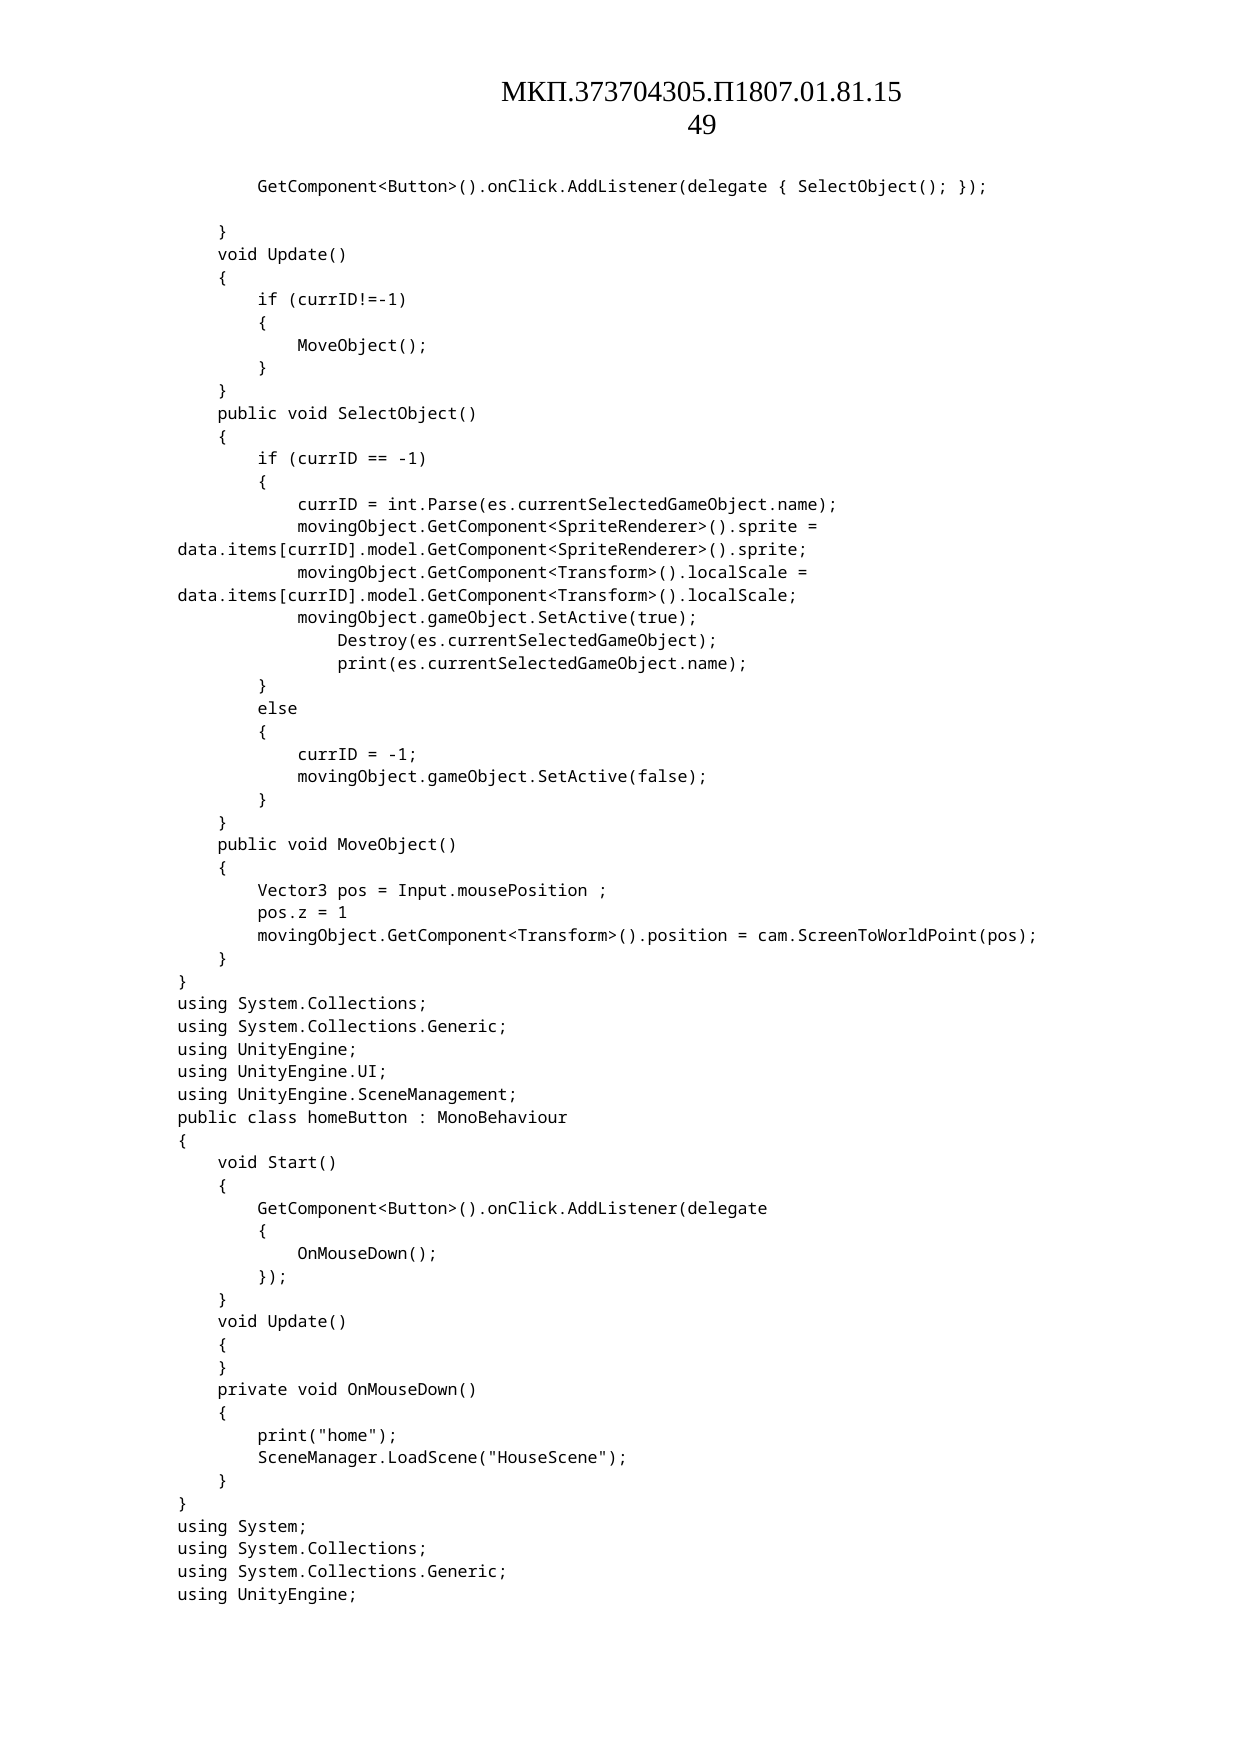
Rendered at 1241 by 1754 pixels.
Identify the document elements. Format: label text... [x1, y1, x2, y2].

text { [177, 1332, 1152, 1355]
text SceneManager.LoadScene("HouseScene"); [177, 1446, 1152, 1469]
text using System.Collections; [177, 992, 1152, 1014]
text using UnityEngine.SceneManagement; [177, 1083, 1152, 1105]
text using UnityEngine; [177, 1037, 1152, 1060]
text currID = int.Parse(es.currentSelectedGameObject.name); [177, 492, 1152, 515]
text { [177, 311, 1152, 333]
text { [177, 265, 1152, 288]
text { [177, 856, 1152, 878]
text } [177, 1287, 1152, 1310]
text movingObject.gameObject.SetActive(false); [177, 765, 1152, 787]
text using System.Collections.Generic; [177, 1559, 1152, 1582]
text { [177, 719, 1152, 742]
text { [177, 1219, 1152, 1242]
text pos.z = 1 [177, 901, 1152, 924]
text else [177, 697, 1152, 719]
text { [177, 1128, 1152, 1151]
text movingObject.GetComponent<Transform>().localScale = data.items[currID].model.GetComponent<Transform>().localScale; [177, 560, 1152, 606]
text { [177, 469, 1152, 492]
text public class homeButton : MonoBehaviour [177, 1105, 1152, 1128]
text if (currID!=-1) [177, 288, 1152, 311]
text Destroy(es.currentSelectedGameObject); [177, 628, 1152, 651]
text } [177, 787, 1152, 810]
text currID = -1; [177, 742, 1152, 765]
text print(es.currentSelectedGameObject.name); [177, 651, 1152, 674]
text using System; [177, 1514, 1152, 1537]
text using UnityEngine.UI; [177, 1060, 1152, 1083]
text private void OnMouseDown() [177, 1378, 1152, 1401]
text void Start() [177, 1151, 1152, 1173]
text void Update() [177, 242, 1152, 265]
text } [177, 1491, 1152, 1514]
text { [177, 1173, 1152, 1196]
text using System.Collections; [177, 1537, 1152, 1559]
text if (currID == -1) [177, 447, 1152, 469]
text } [177, 356, 1152, 379]
text movingObject.GetComponent<Transform>().position = cam.ScreenToWorldPoint(pos); [177, 924, 1152, 946]
text } [177, 810, 1152, 833]
text public void SelectObject() [177, 401, 1152, 424]
text }); [177, 1264, 1152, 1287]
text Vector3 pos = Input.mousePosition ; [177, 878, 1152, 901]
text } [177, 1355, 1152, 1378]
text movingObject.GetComponent<SpriteRenderer>().sprite = data.items[currID].model.GetComponent<SpriteRenderer>().sprite; [177, 515, 1152, 560]
text using System.Collections.Generic; [177, 1014, 1152, 1037]
text OnMouseDown(); [177, 1242, 1152, 1264]
text } [177, 1469, 1152, 1491]
text } [177, 379, 1152, 401]
text print("home"); [177, 1423, 1152, 1446]
text } [177, 969, 1152, 992]
text GetComponent<Button>().onClick.AddListener(delegate [177, 1196, 1152, 1219]
text } [177, 220, 1152, 242]
text MoveObject(); [177, 333, 1152, 356]
text public void MoveObject() [177, 833, 1152, 856]
text { [177, 1401, 1152, 1423]
text { [177, 424, 1152, 447]
text } [177, 946, 1152, 969]
text movingObject.gameObject.SetActive(true); [177, 606, 1152, 628]
text GetComponent<Button>().onClick.AddListener(delegate { SelectObject(); }); [177, 174, 1152, 197]
text using UnityEngine; [177, 1582, 1152, 1605]
text void Update() [177, 1310, 1152, 1332]
text } [177, 674, 1152, 697]
